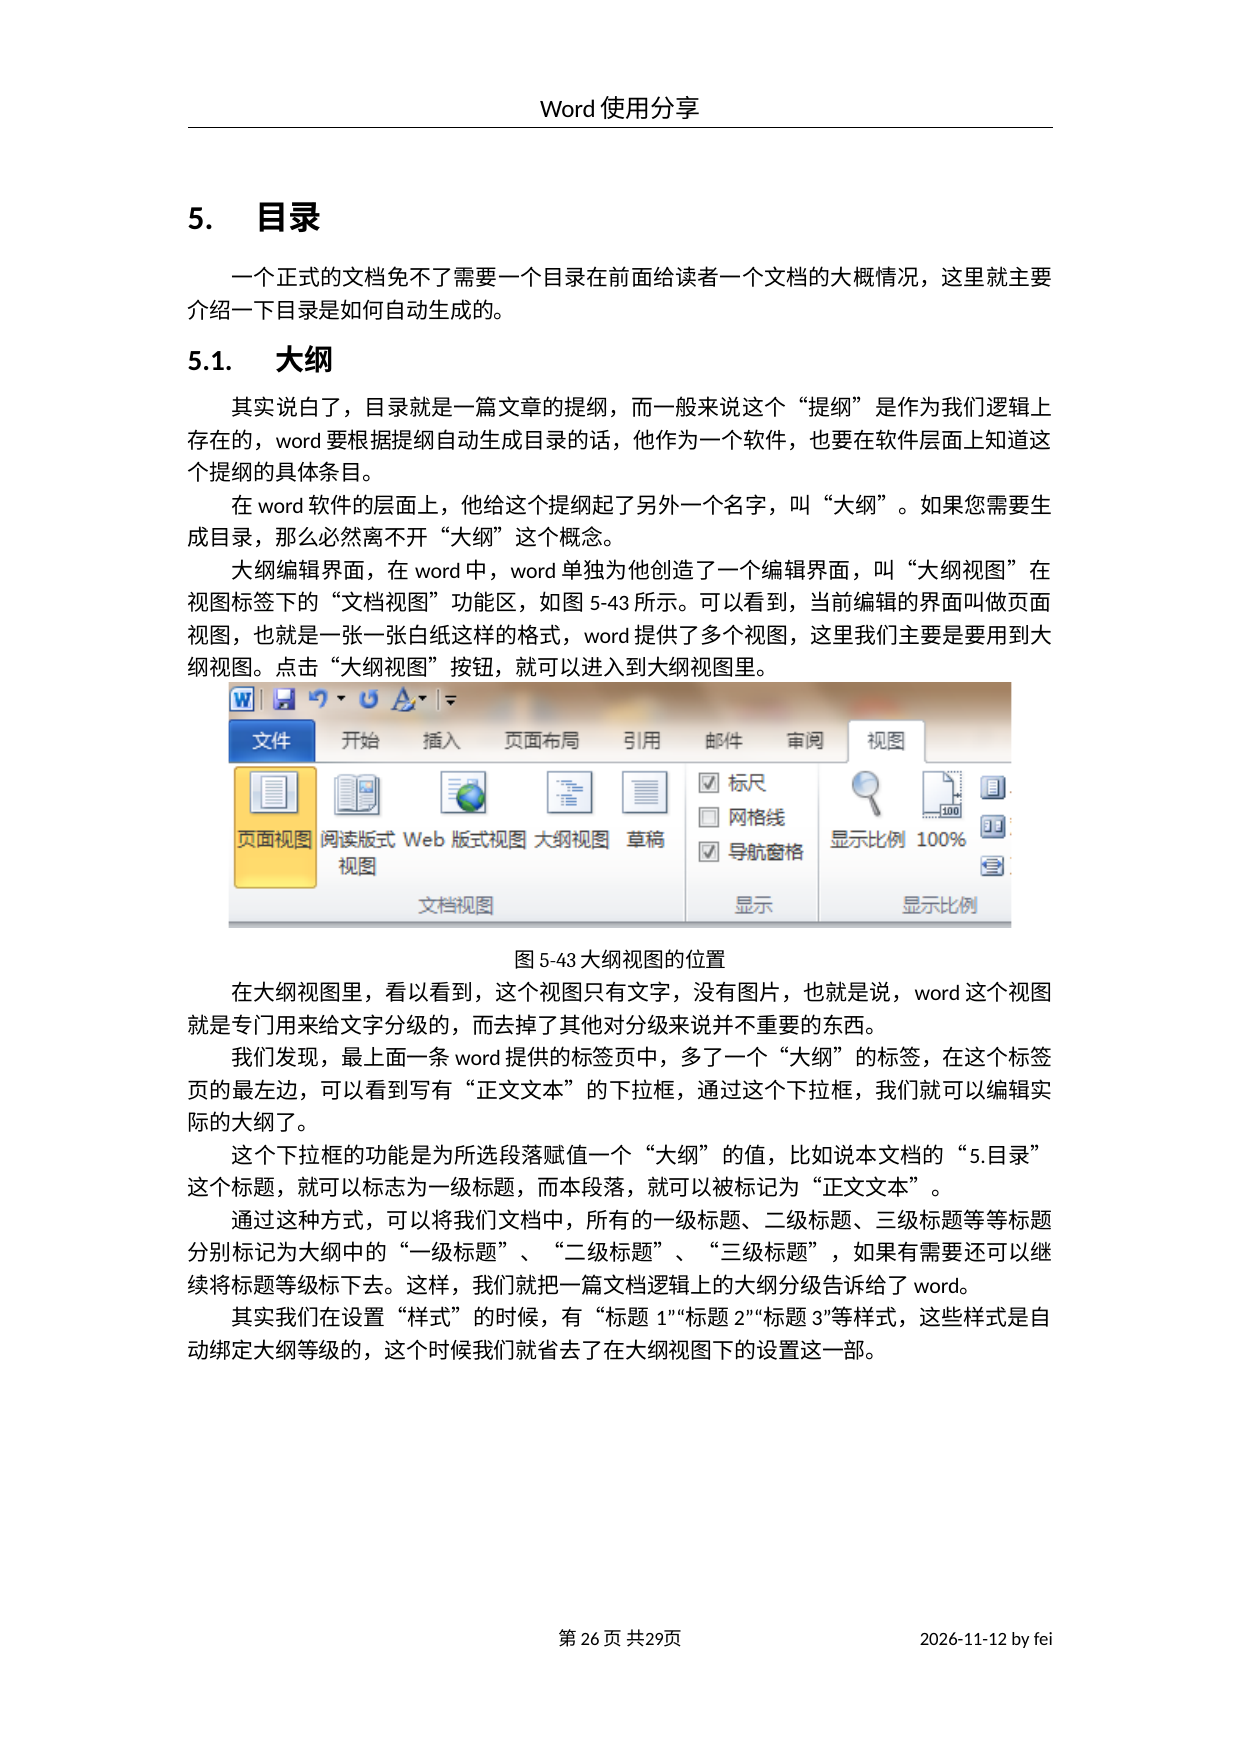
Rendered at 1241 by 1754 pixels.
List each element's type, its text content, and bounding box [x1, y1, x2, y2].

text 我们发现，最上面一条word提供的标签页中，多了一个“大纲”的标签，在这个标签页的最左边，可以看到写有“正文文本”的下拉框，通过这个下拉框，我们就可以编辑实际的大纲了。 [187, 1040, 1053, 1137]
subtitle 目录 [187, 182, 1053, 247]
text 这个下拉框的功能是为所选段落赋值一个“大纲”的值，比如说本文档的“5.目录”这个标题，就可以标志为一级标题，而本段落，就可以被标记为“正文文本”。 [187, 1137, 1053, 1202]
text 在大纲视图里，看以看到，这个视图只有文字，没有图片，也就是说，word这个视图就是专门用来给文字分级的，而去掉了其他对分级来说并不重要的东西。 [187, 975, 1053, 1040]
picture [228, 682, 1012, 928]
text 一个正式的文档免不了需要一个目录在前面给读者一个文档的大概情况，这里就主要介绍一下目录是如何自动生成的。 [187, 260, 1053, 325]
text 通过这种方式，可以将我们文档中，所有的一级标题、二级标题、三级标题等等标题分别标记为大纲中的“一级标题”、“二级标题”、“三级标题”，如果有需要还可以继续将标题等级标下去。这样，我们就把一篇文档逻辑上的大纲分级告诉给了word。 [187, 1202, 1053, 1300]
text 在word软件的层面上，他给这个提纲起了另外一个名字，叫“大纲”。如果您需要生成目录，那么必然离不开“大纲”这个概念。 [187, 487, 1053, 552]
text 其实说白了，目录就是一篇文章的提纲，而一般来说这个“提纲”是作为我们逻辑上存在的，word要根据提纲自动生成目录的话，他作为一个软件，也要在软件层面上知道这个提纲的具体条目。 [187, 390, 1053, 487]
subtitle 大纲 [187, 325, 1053, 390]
text 其实我们在设置“样式”的时候，有“标题1”“标题2”“标题3”等样式，这些样式是自动绑定大纲等级的，这个时候我们就省去了在大纲视图下的设置这一部。 [187, 1300, 1053, 1365]
